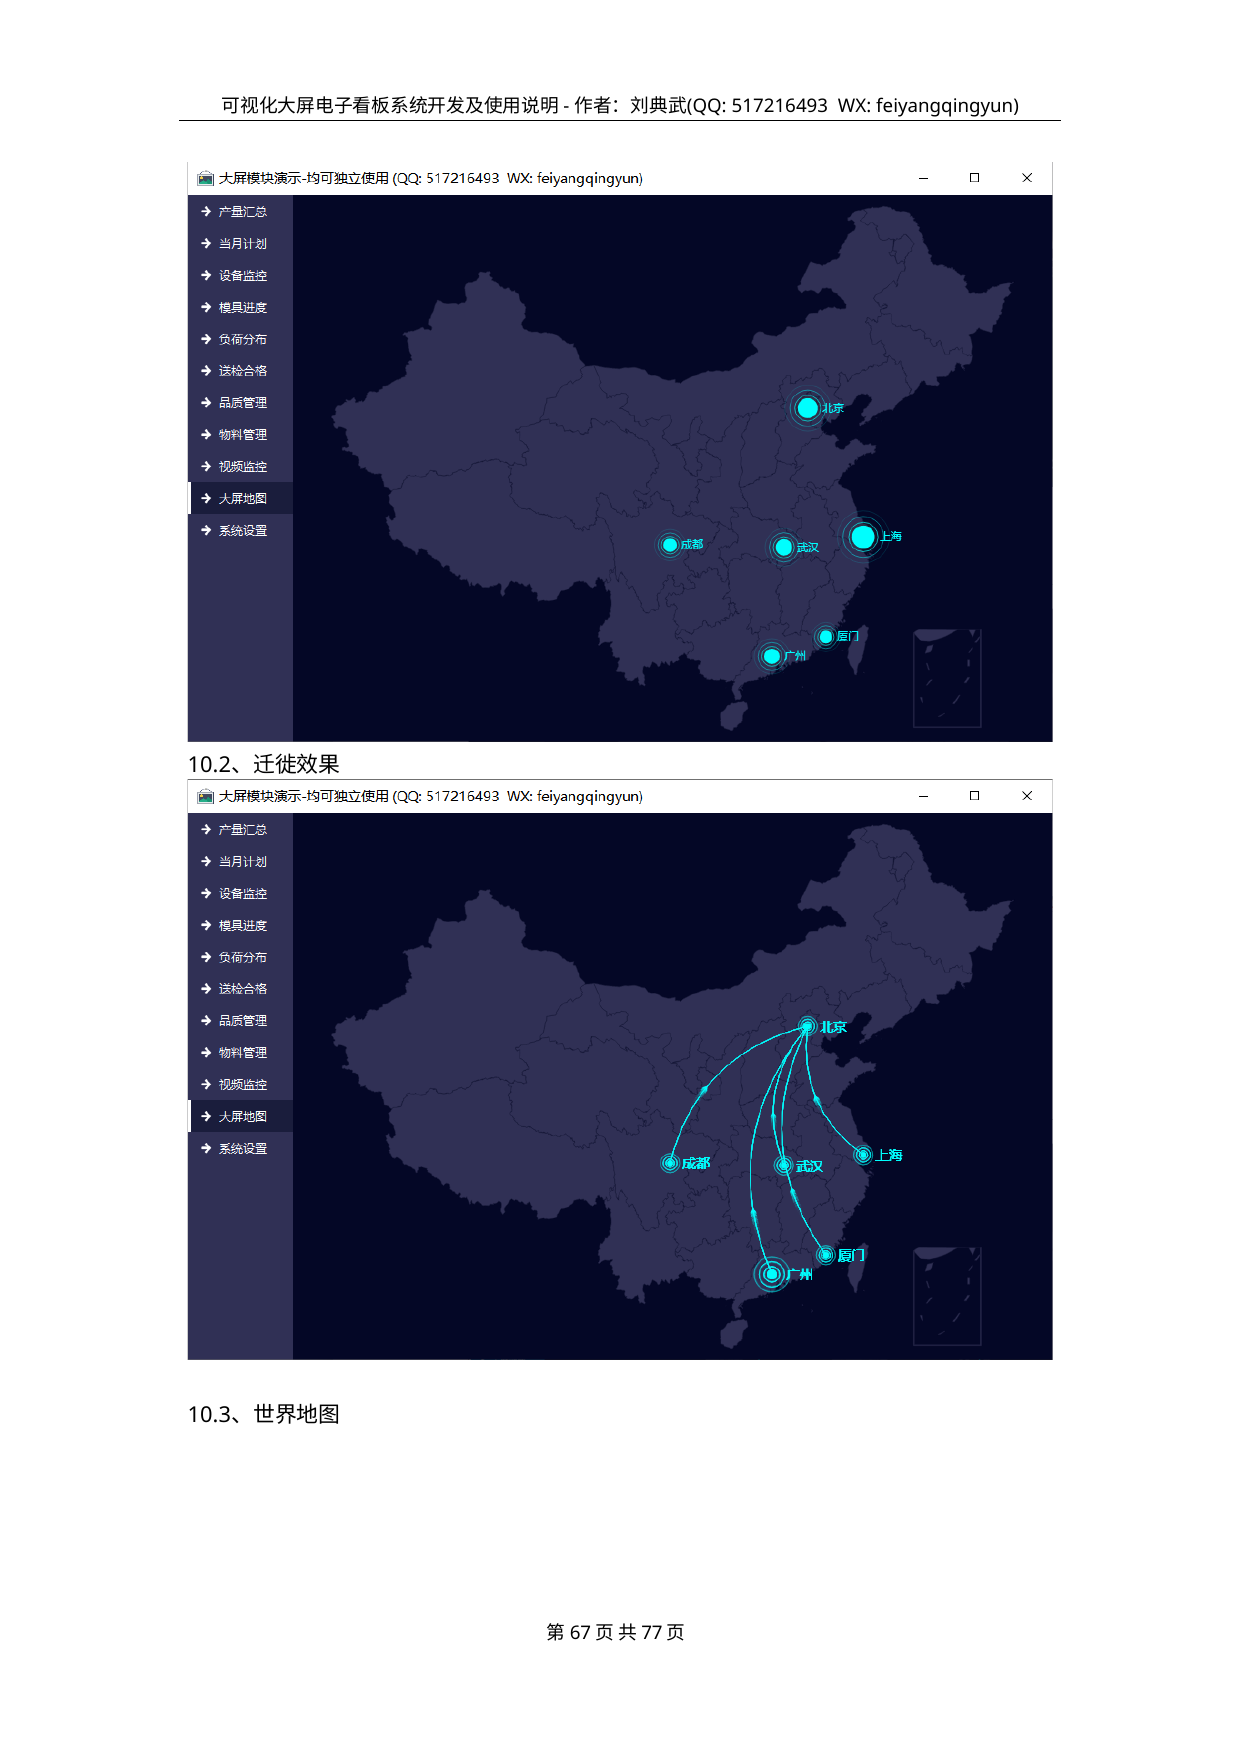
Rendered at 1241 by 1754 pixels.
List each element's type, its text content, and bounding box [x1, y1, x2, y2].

picture [187, 162, 1053, 742]
picture [187, 779, 1053, 1360]
text 10.3、世界地图 [187, 1397, 1053, 1429]
text 10.2、迁徙效果 [187, 747, 1053, 779]
